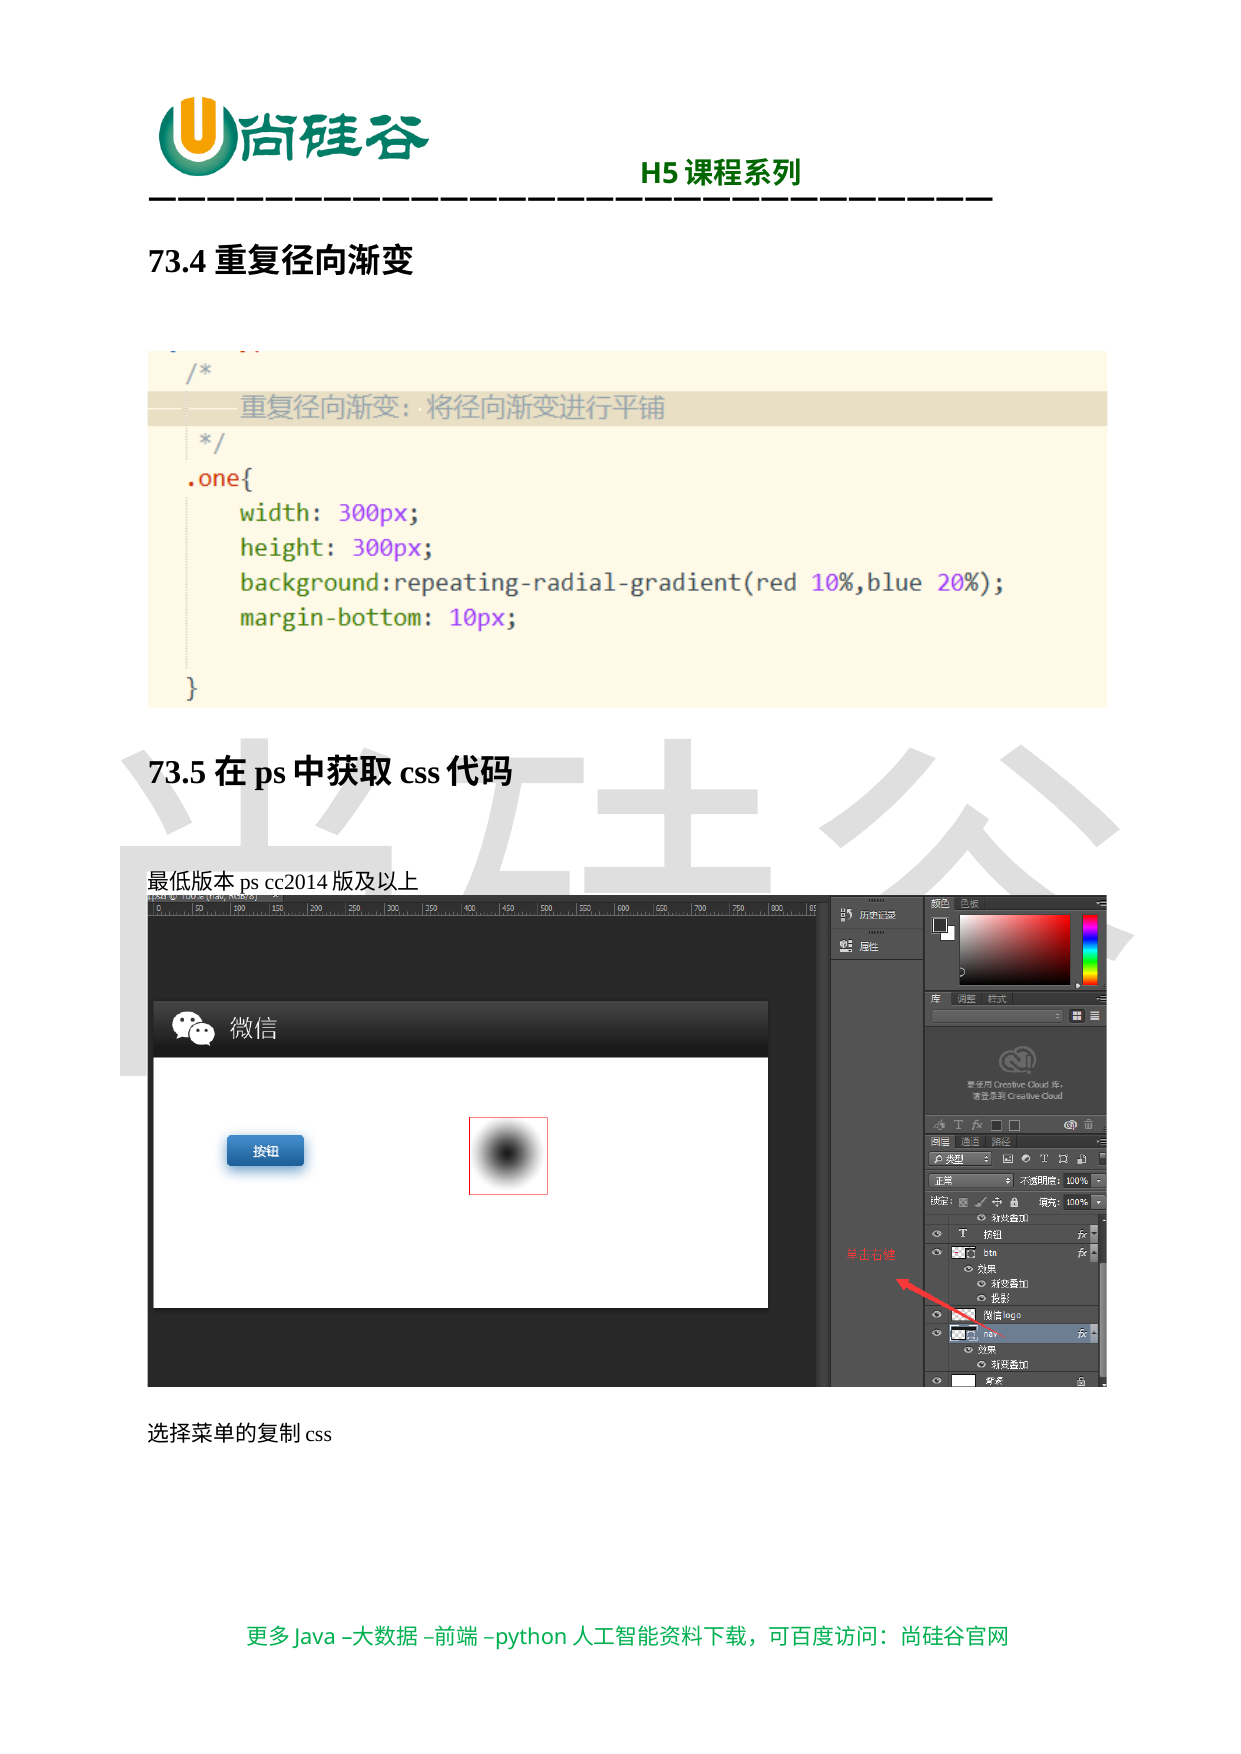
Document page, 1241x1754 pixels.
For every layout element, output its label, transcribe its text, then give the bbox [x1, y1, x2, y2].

text 最低版本ps cc2014版及以上 [148, 863, 1107, 895]
subtitle 73.5 在ps中获取css代码 [148, 736, 1107, 801]
picture [147, 351, 1108, 708]
picture [147, 895, 1107, 1387]
picture [147, 88, 436, 184]
text 选择菜单的复制css [148, 1416, 1107, 1448]
subtitle 73.4 重复径向渐变 [148, 225, 1107, 290]
